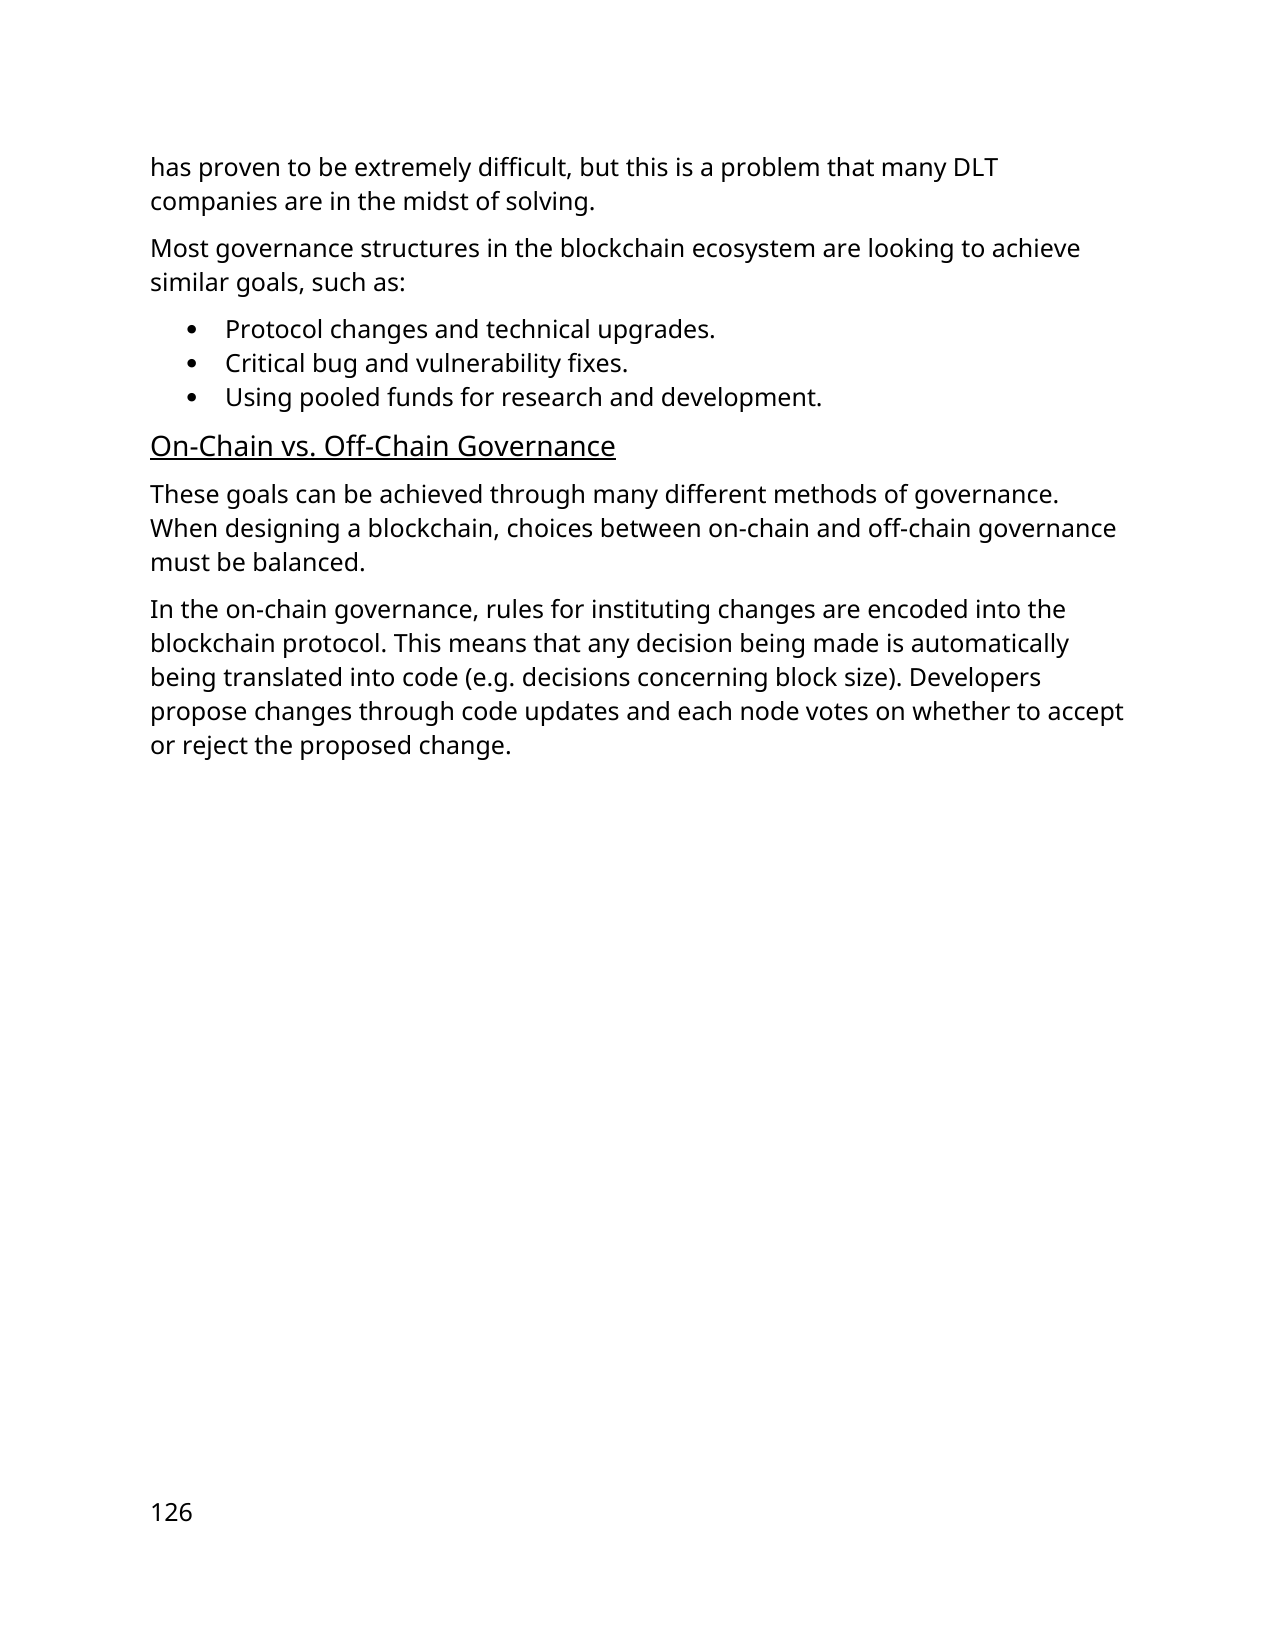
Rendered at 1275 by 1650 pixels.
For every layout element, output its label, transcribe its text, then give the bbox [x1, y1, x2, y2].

text In the on-chain governance, rules for instituting changes are encoded into the blockchain protocol. This means that any decision being made is automatically being translated into code (e.g. decisions concerning block size). Developers propose changes through code updates and each node votes on whether to accept or reject the proposed change. [150, 591, 1125, 762]
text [150, 150, 1125, 218]
subtitle On-Chain vs. Off-Chain Governance [150, 426, 1125, 464]
list Protocol changes and technical upgrades. [187, 311, 1125, 345]
text Most governance structures in the blockchain ecosystem are looking to achieve similar goals, such as: [150, 231, 1125, 299]
list Critical bug and vulnerability fixes. [187, 345, 1125, 379]
text These goals can be achieved through many different methods of governance. When designing a blockchain, choices between on-chain and off-chain governance must be balanced. [150, 477, 1125, 579]
list Using pooled funds for research and development. [187, 379, 1125, 413]
